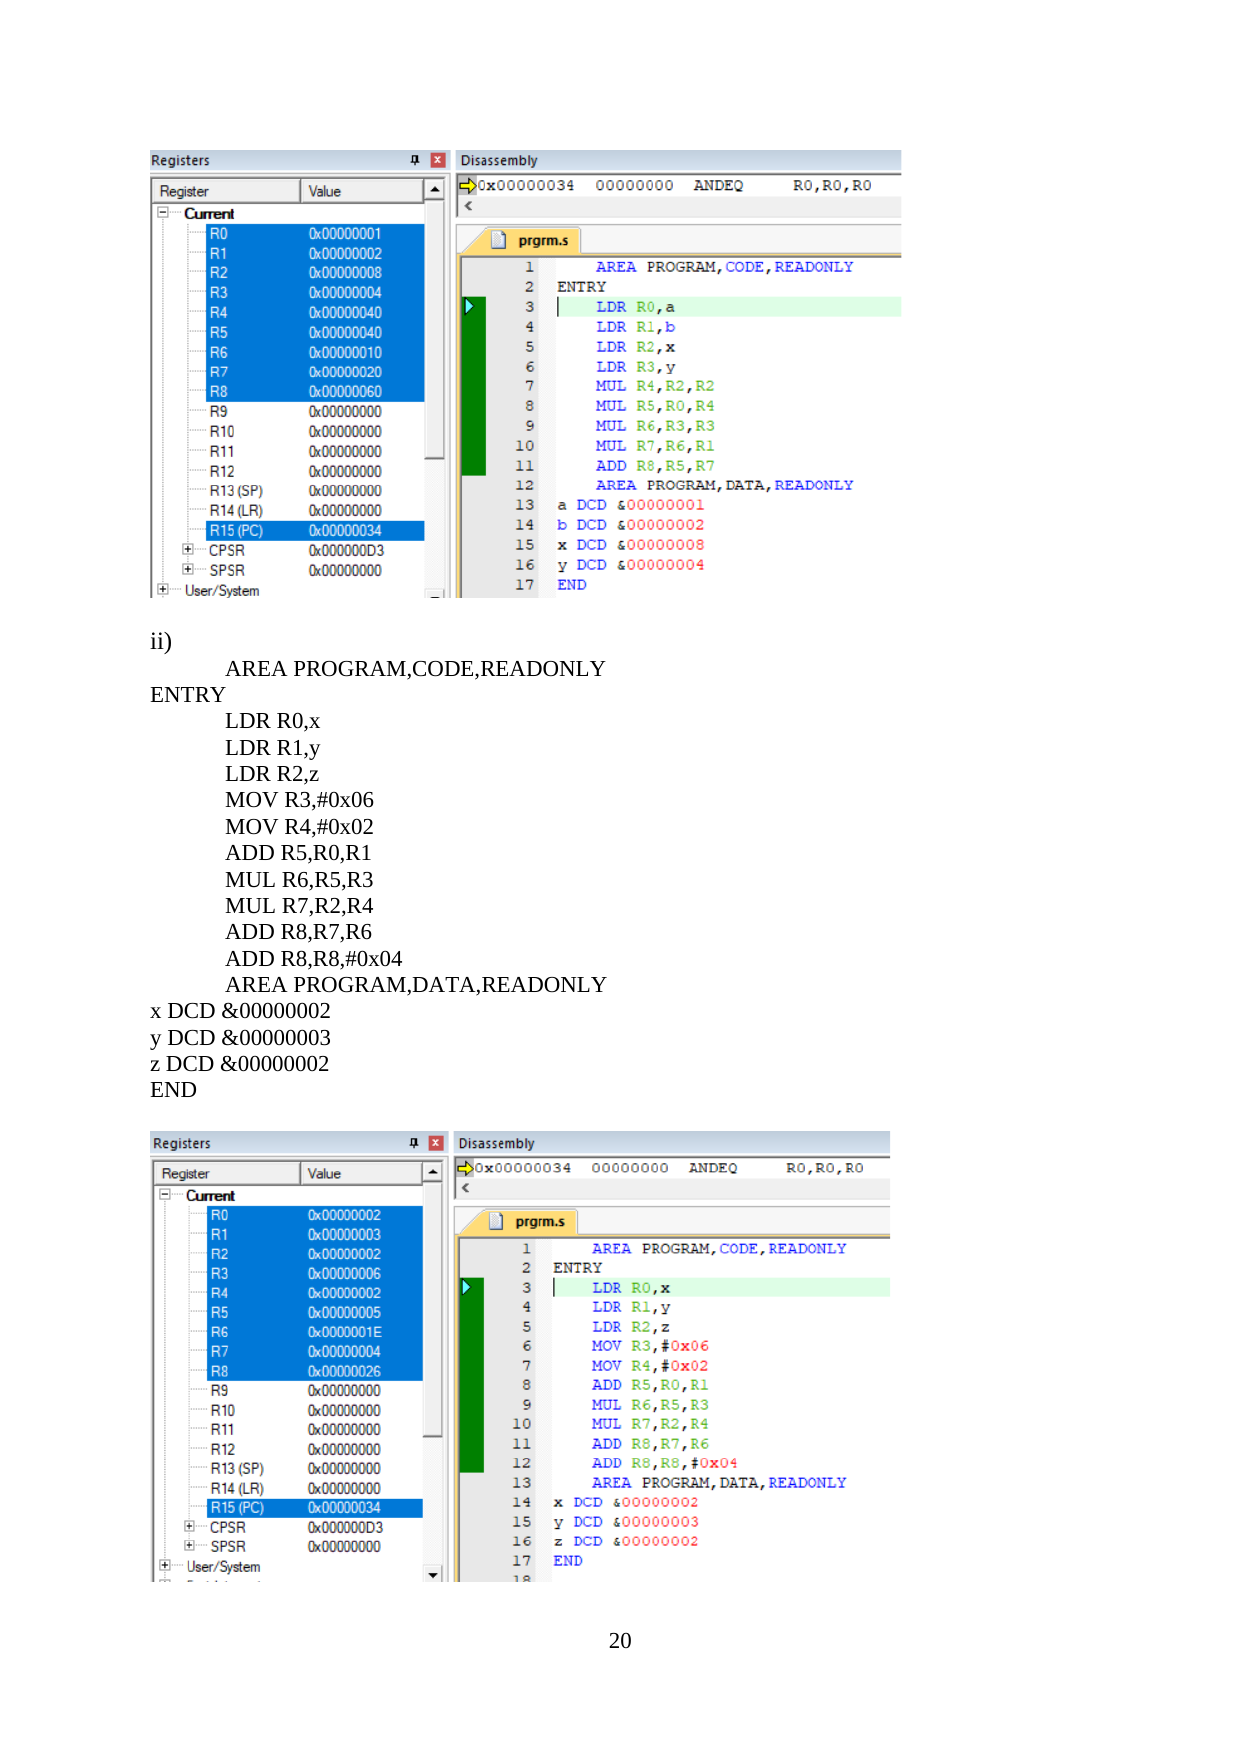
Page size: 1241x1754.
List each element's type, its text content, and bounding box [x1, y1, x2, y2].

text LDR R1,y [150, 734, 1090, 760]
text ADD R8,R8,#0x04 [150, 945, 1090, 971]
text ii) [150, 626, 1090, 655]
text ADD R5,R0,R1 [150, 839, 1090, 866]
text MOV R3,#0x06 [150, 787, 1090, 813]
picture [150, 1131, 891, 1582]
text y DCD &00000003 [150, 1024, 1090, 1050]
text MUL R6,R5,R3 [150, 866, 1090, 892]
text MUL R7,R2,R4 [150, 892, 1090, 918]
text ADD R8,R7,R6 [150, 918, 1090, 945]
text z DCD &00000002 [150, 1050, 1090, 1076]
text AREA PROGRAM,CODE,READONLY [150, 655, 1090, 681]
text AREA PROGRAM,DATA,READONLY [150, 971, 1090, 997]
text MOV R4,#0x02 [150, 813, 1090, 839]
text LDR R2,z [150, 760, 1090, 787]
text LDR R0,x [150, 707, 1090, 734]
picture [150, 150, 902, 598]
text x DCD &00000002 [150, 997, 1090, 1024]
text ENTRY [150, 681, 1090, 707]
text END [150, 1076, 1090, 1103]
